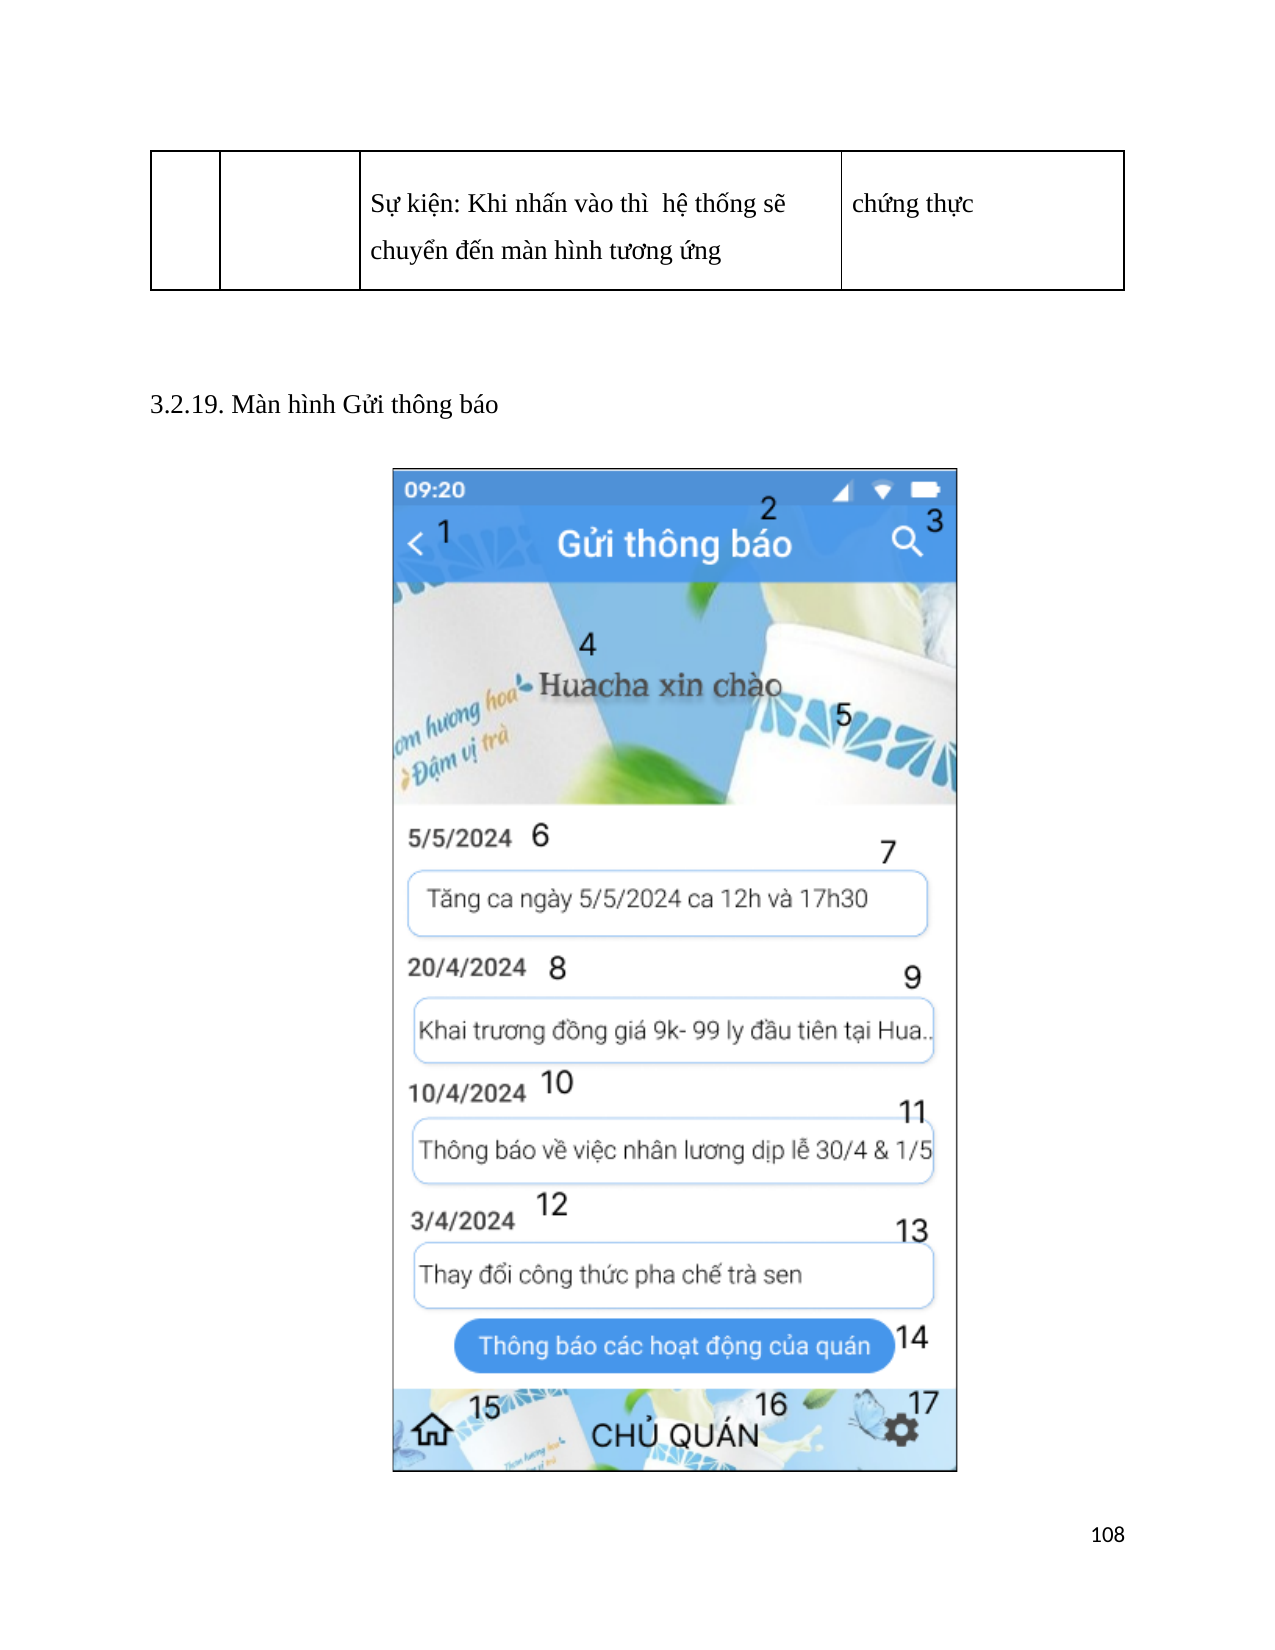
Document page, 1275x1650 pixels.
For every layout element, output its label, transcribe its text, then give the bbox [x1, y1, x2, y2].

picture [392, 468, 958, 1472]
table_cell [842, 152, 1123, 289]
subtitle 3.2.19. Màn hình Gửi thông báo [150, 388, 1125, 419]
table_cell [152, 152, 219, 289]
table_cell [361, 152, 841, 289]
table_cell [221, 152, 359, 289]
